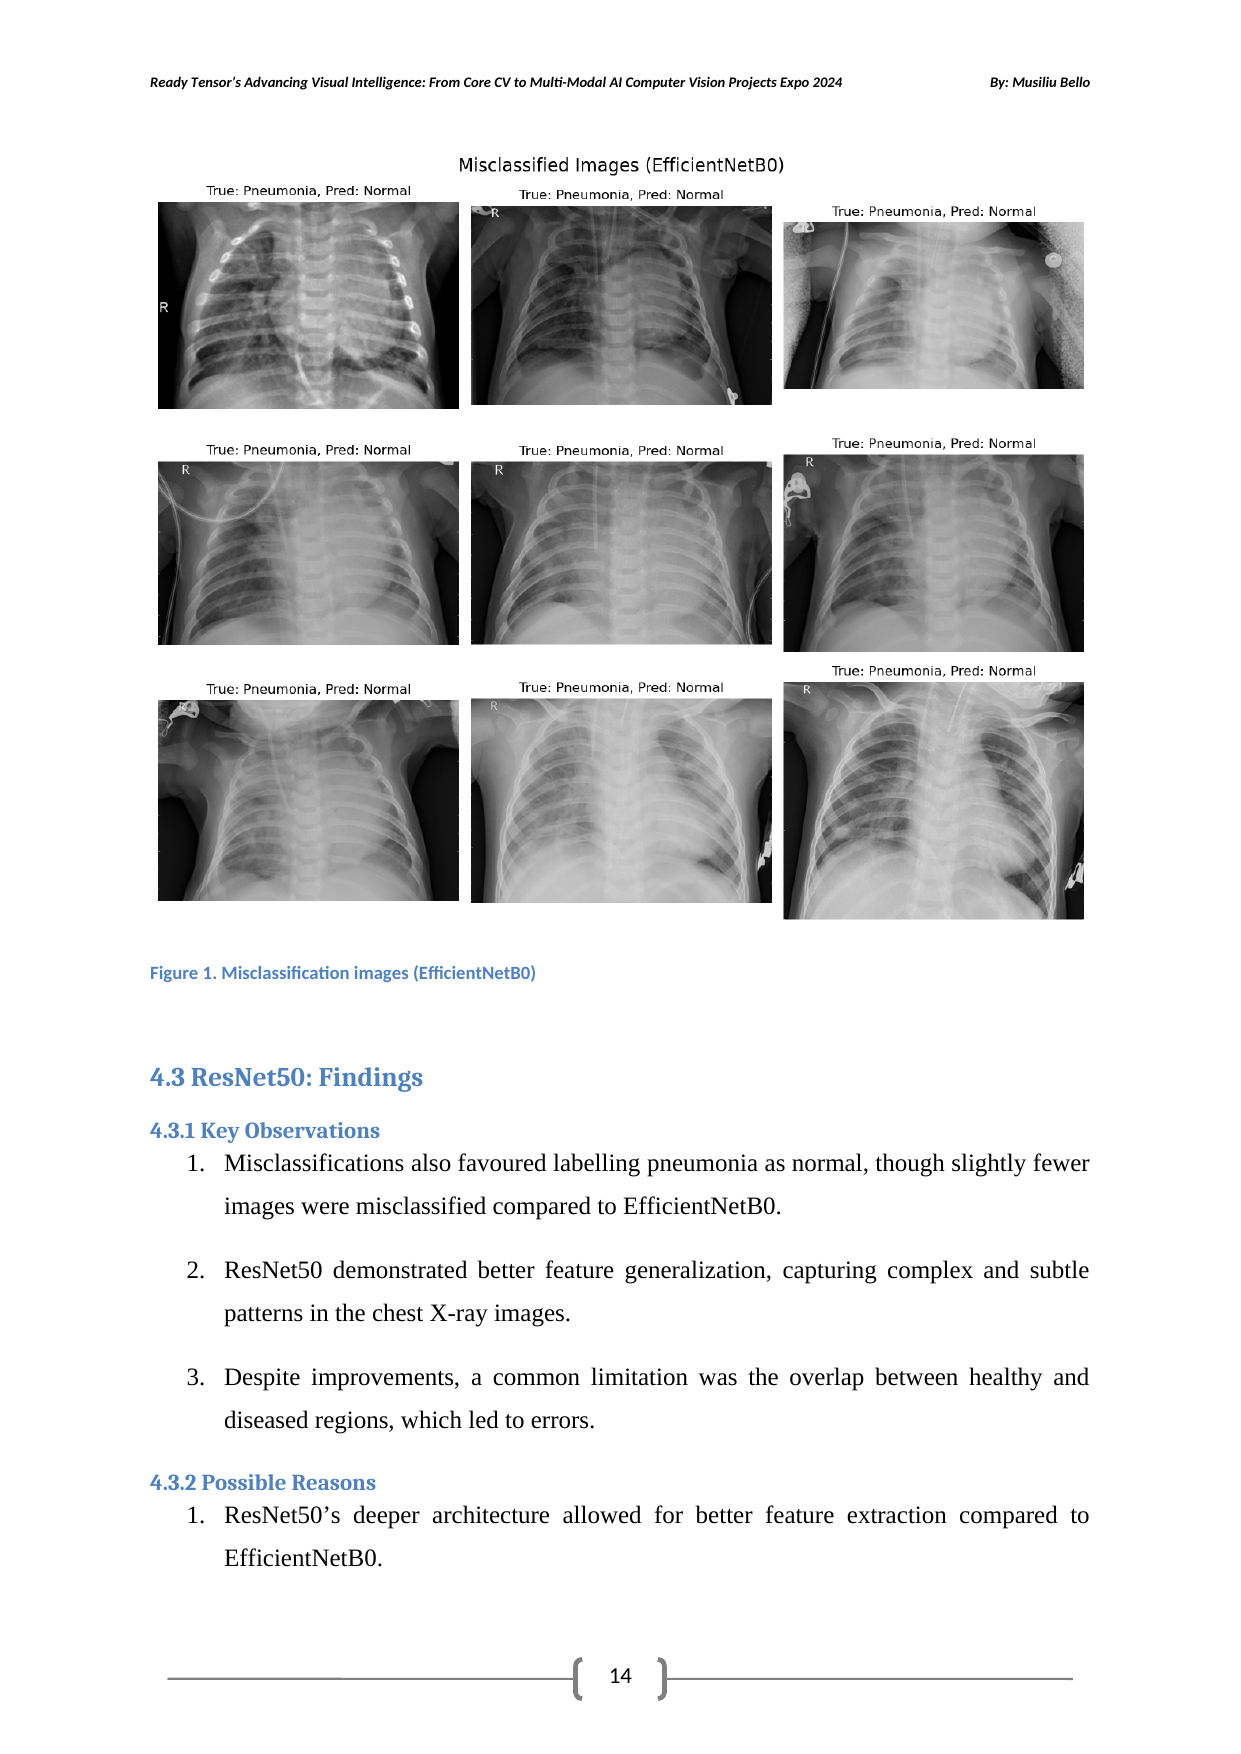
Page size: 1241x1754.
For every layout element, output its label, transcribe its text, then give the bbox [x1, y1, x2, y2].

list Despite improvements, a common limitation was the overlap between healthy and diseased regions, which led to errors. [186, 1362, 1090, 1434]
list ResNet50’s deeper architecture allowed for better feature extraction compared to EfficientNetB0. [186, 1500, 1090, 1572]
subtitle 4.3.2 Possible Reasons [150, 1469, 1090, 1496]
list ResNet50 demonstrated better feature generalization, capturing complex and subtle patterns in the chest X-ray images. [186, 1255, 1090, 1327]
subtitle 4.3.1 Key Observations [150, 1118, 1090, 1144]
list Misclassifications also favoured labelling pneumonia as normal, though slightly fewer images were misclassified compared to EfficientNetB0. [186, 1148, 1090, 1220]
subtitle 4.3 ResNet50: Findings [150, 1062, 1090, 1093]
picture [150, 150, 1091, 927]
text Figure 1. Misclassification images (EfficientNetB0) [150, 961, 1090, 984]
